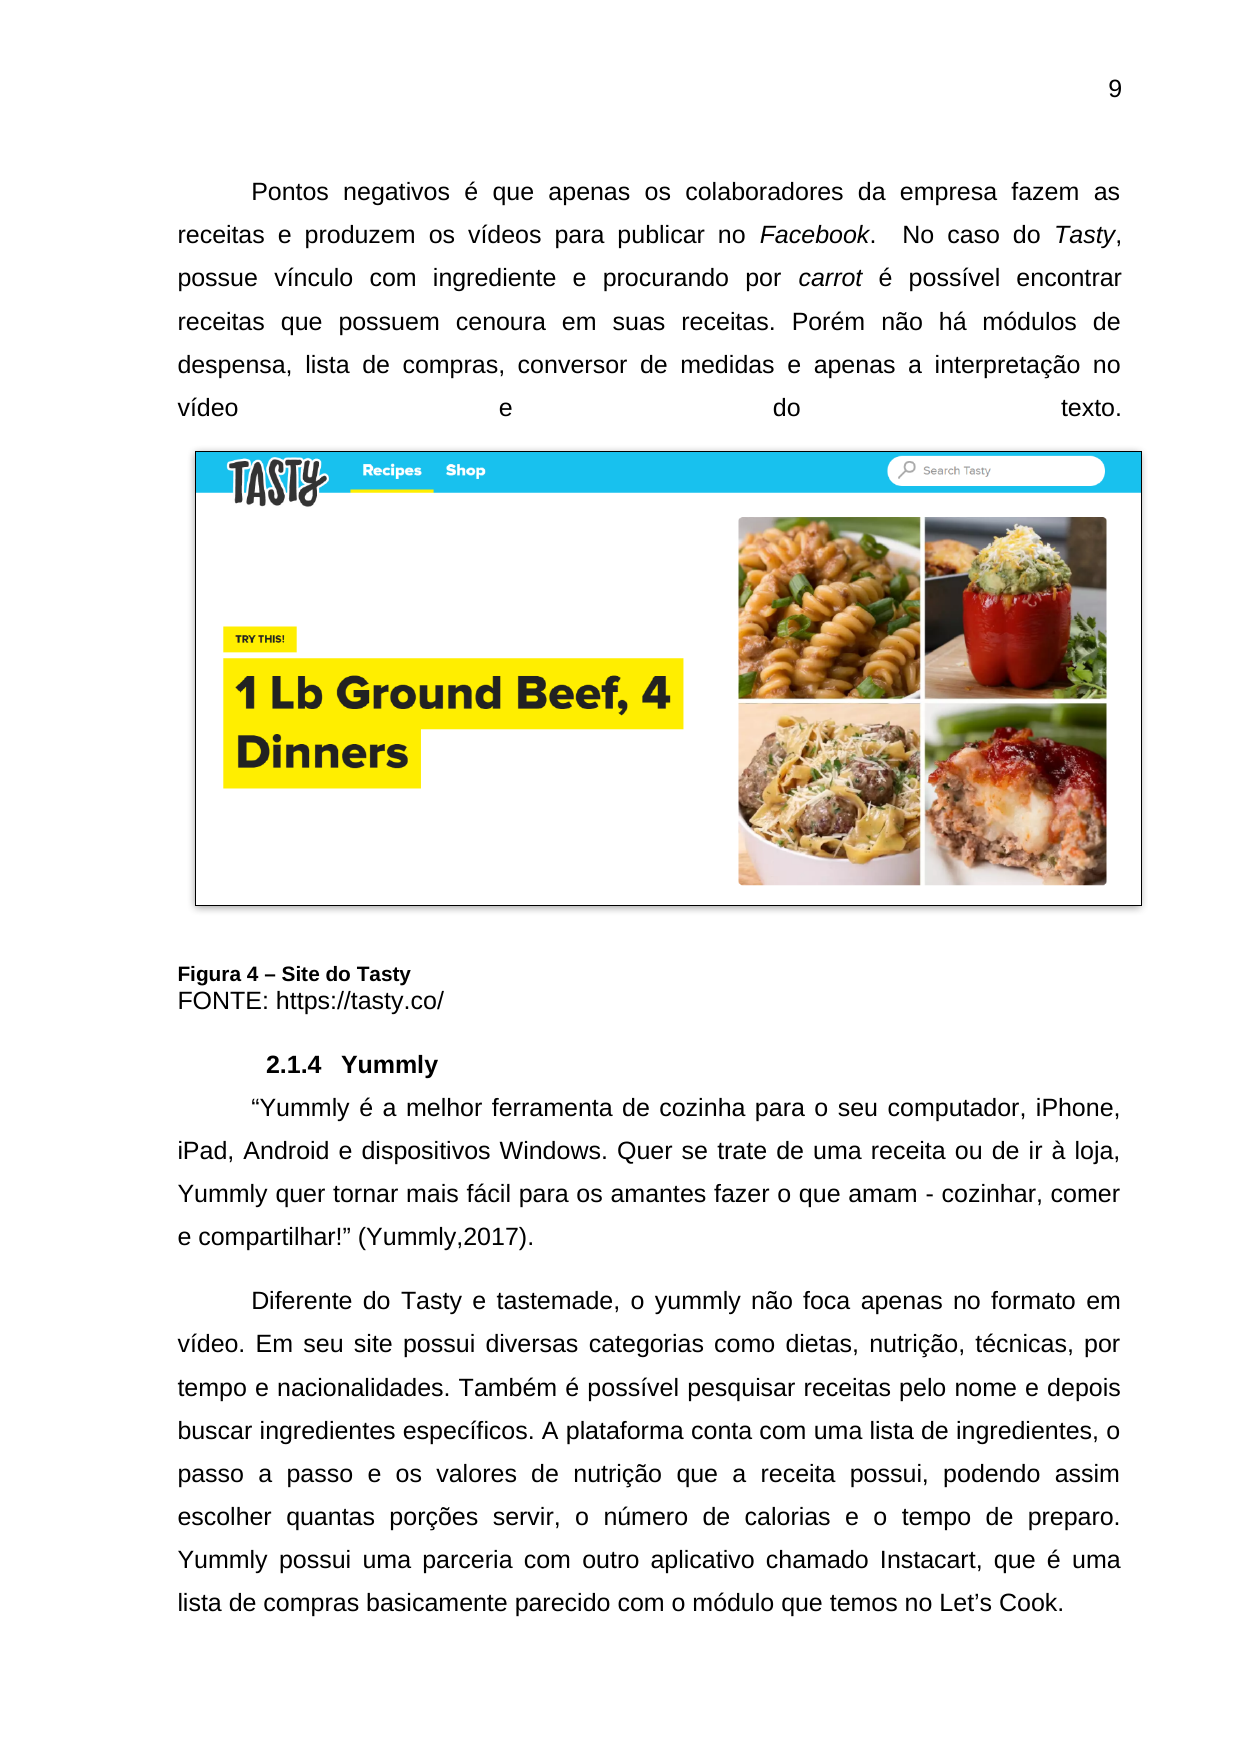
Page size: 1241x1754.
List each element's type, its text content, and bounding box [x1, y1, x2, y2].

text “Yummly é a melhor ferramenta de cozinha para o seu computador, iPhone, iPad, Android e dispositivos Windows. Quer se trate de uma receita ou de ir à loja, Yummly quer tornar mais fácil para os amantes fazer o que amam - cozinhar, comer e compartilhar!” (Yummly,2017). [177, 1093, 1122, 1251]
picture [196, 452, 1141, 905]
text Diferente do Tasty e tastemade, o yummly não foca apenas no formato em vídeo. Em seu site possui diversas categorias como dietas, nutrição, técnicas, por tempo e nacionalidades. Também é possível pesquisar receitas pelo nome e depois buscar ingredientes específicos. A plataforma conta com uma lista de ingredientes, o passo a passo e os valores de nutrição que a receita possui, podendo assim escolher quantas porções servir, o número de calorias e o tempo de preparo. Yummly possui uma parceria com outro aplicativo chamado Instacart, que é uma lista de compras basicamente parecido com o módulo que temos no Let’s Cook. [177, 1286, 1122, 1617]
text FONTE: https://tasty.co/ [177, 986, 1122, 1014]
text Figura 4 – Site do Tasty [177, 962, 1122, 986]
subtitle Yummly [266, 1050, 1122, 1078]
